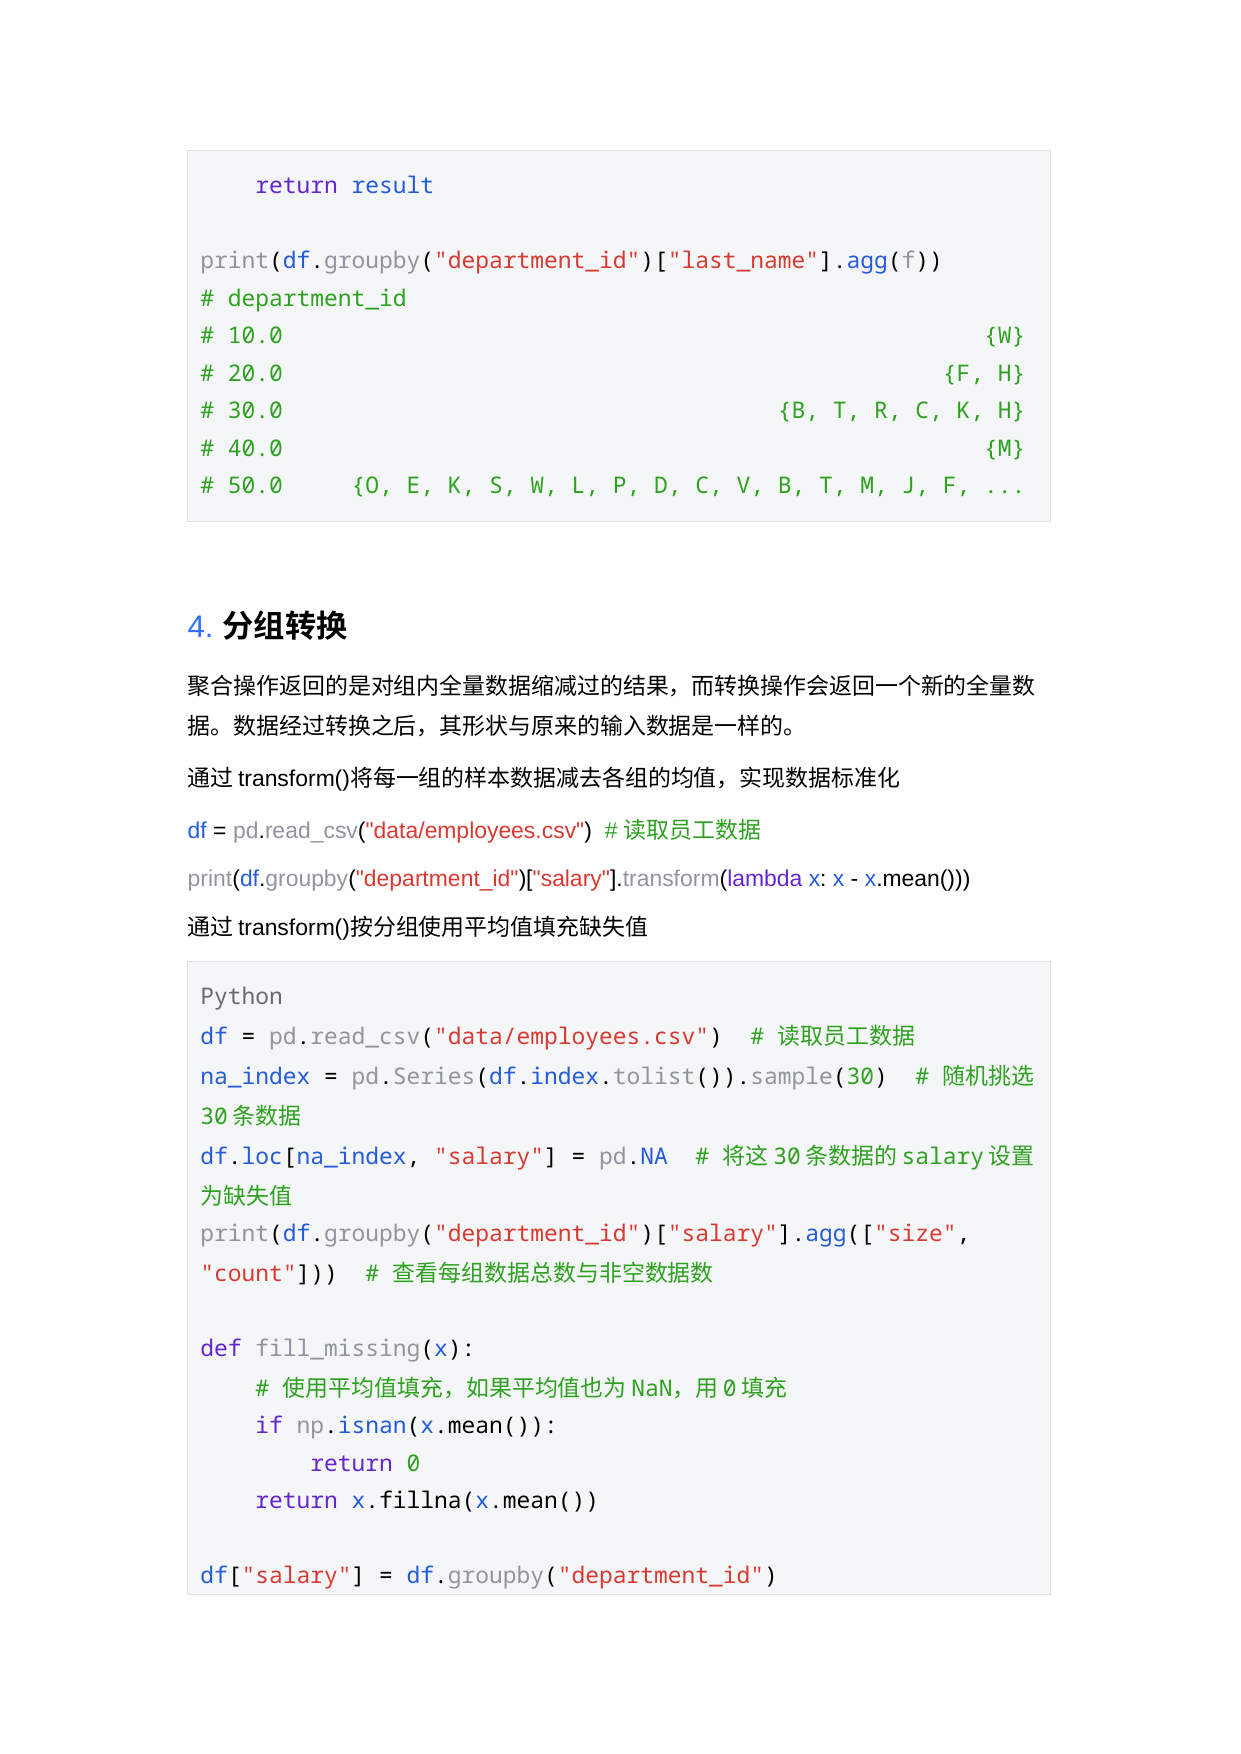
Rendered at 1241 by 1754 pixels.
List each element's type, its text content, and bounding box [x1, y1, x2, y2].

text 聚合操作返回的是对组内全量数据缩减过的结果，而转换操作会返回一个新的全量数据。数据经过转换之后，其形状与原来的输入数据是一样的。 [187, 668, 1053, 741]
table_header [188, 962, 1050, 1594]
text 通过transform()按分组使用平均值填充缺失值 [187, 908, 1053, 942]
text 4. 分组转换 [187, 601, 1053, 646]
text df = pd.read_csv("data/employees.csv") # 读取员工数据 [187, 812, 1053, 845]
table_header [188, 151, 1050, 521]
text print(df.groupby("department_id")["salary"].transform(lambda x: x - x.mean())) [187, 864, 1053, 891]
text 通过transform()将每一组的样本数据减去各组的均值，实现数据标准化 [187, 760, 1053, 793]
